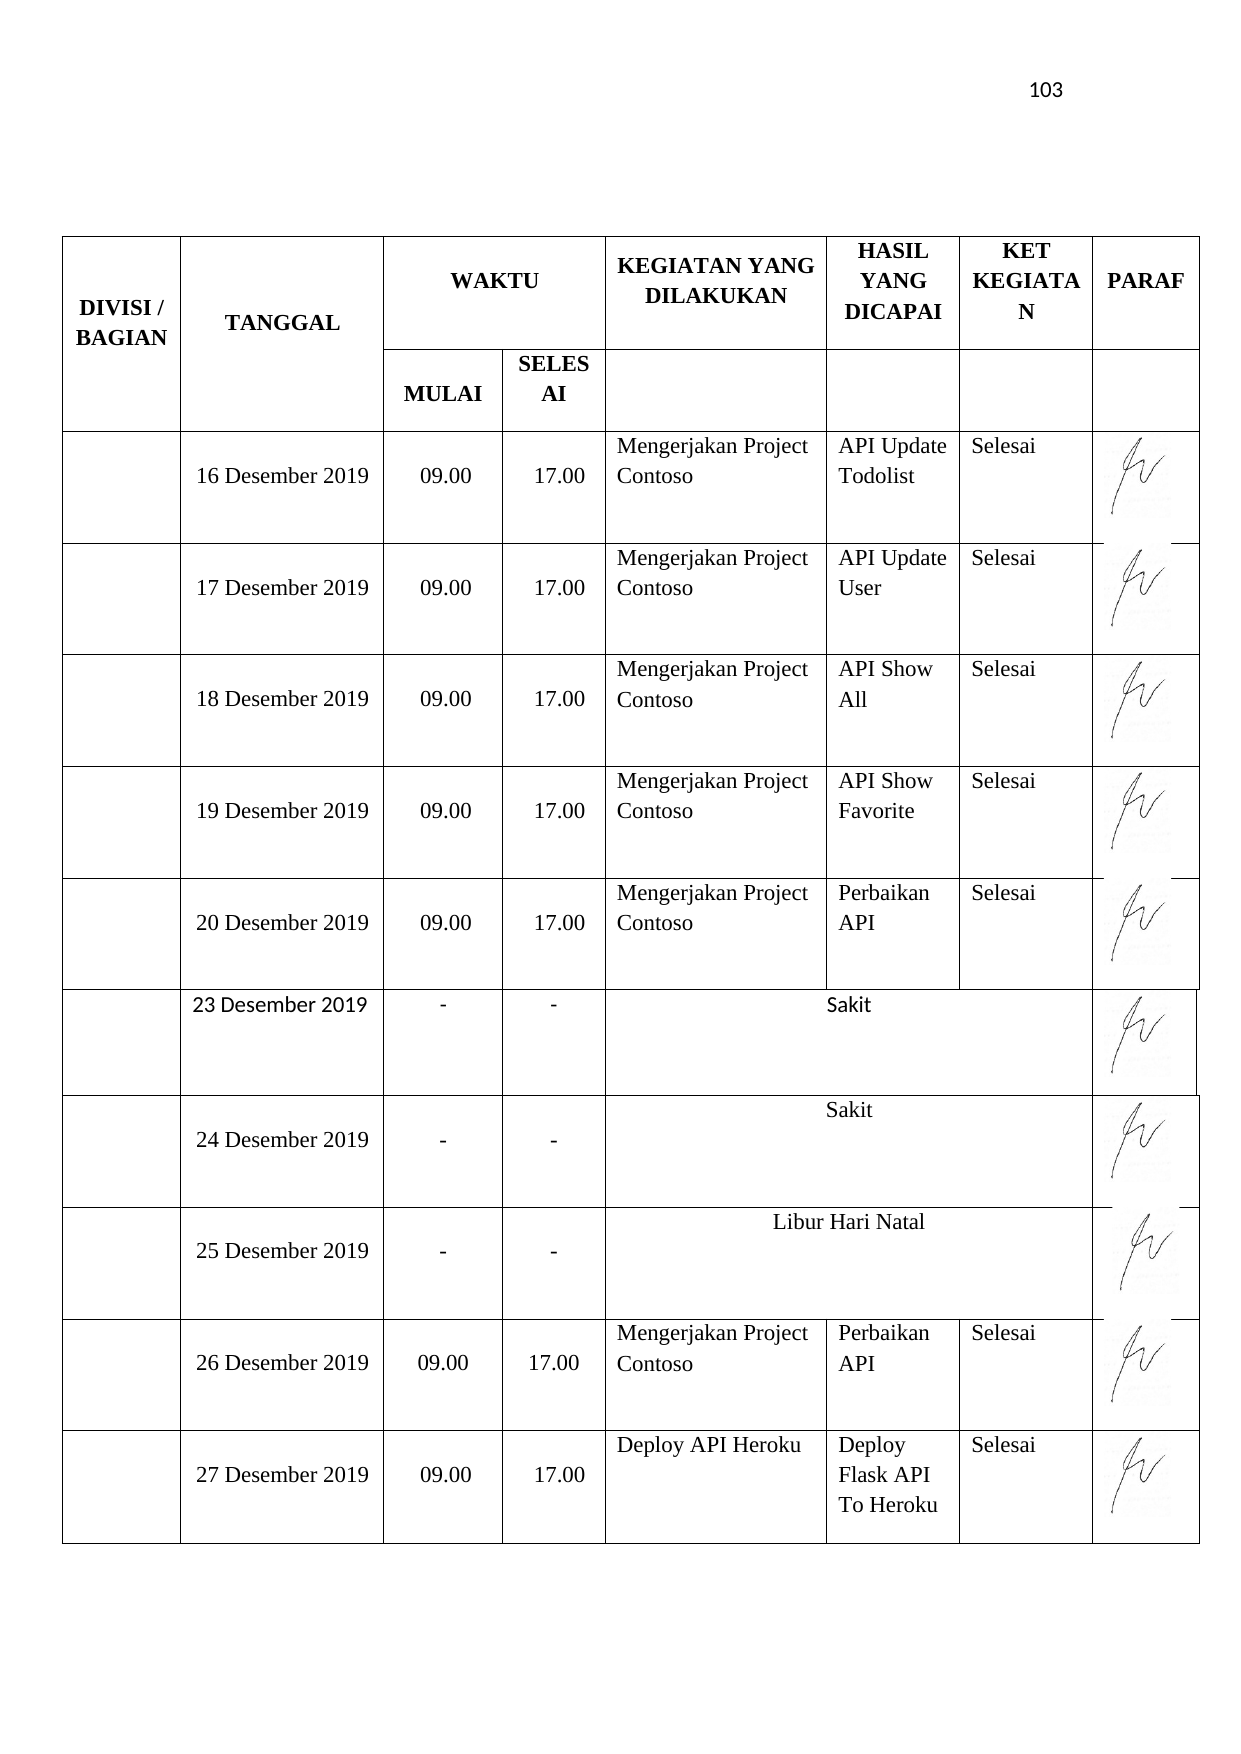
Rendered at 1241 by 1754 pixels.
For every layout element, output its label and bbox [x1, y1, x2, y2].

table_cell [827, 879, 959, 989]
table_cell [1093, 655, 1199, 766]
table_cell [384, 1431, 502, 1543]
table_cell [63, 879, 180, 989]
picture [1103, 767, 1172, 853]
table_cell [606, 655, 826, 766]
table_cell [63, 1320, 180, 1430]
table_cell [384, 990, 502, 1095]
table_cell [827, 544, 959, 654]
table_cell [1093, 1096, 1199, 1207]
picture [1103, 543, 1172, 630]
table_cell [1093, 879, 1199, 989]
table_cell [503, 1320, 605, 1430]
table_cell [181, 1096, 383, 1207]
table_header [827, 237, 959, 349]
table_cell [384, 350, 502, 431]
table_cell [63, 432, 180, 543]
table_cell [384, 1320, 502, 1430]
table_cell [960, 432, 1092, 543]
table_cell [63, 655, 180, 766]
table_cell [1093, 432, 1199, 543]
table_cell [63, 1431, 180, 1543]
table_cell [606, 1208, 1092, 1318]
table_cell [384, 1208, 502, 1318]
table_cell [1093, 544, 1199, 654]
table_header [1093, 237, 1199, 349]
picture [1103, 1096, 1172, 1182]
picture [1103, 990, 1172, 1077]
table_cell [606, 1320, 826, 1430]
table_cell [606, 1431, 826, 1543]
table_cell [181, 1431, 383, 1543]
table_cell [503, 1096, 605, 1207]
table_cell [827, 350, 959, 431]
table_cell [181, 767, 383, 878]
picture [1103, 878, 1172, 965]
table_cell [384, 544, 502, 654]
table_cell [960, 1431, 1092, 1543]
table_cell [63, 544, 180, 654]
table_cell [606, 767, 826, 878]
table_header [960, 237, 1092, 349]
picture [1103, 1319, 1172, 1406]
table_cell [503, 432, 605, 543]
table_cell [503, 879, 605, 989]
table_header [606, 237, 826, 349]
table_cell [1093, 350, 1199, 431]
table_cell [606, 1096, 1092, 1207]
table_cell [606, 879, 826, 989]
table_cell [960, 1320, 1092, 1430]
picture [1103, 432, 1172, 518]
picture [1103, 655, 1172, 742]
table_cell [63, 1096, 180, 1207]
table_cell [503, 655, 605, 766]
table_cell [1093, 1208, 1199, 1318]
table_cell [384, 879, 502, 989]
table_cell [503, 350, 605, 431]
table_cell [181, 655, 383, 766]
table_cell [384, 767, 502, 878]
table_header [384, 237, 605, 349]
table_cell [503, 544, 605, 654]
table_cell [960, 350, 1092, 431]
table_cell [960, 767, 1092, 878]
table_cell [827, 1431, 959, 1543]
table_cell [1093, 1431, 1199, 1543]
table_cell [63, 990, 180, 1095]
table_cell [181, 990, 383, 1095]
picture [1112, 1207, 1180, 1294]
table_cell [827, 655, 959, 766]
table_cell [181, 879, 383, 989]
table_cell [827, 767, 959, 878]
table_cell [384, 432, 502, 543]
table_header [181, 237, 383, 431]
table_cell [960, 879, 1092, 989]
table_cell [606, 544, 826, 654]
picture [1103, 1431, 1172, 1517]
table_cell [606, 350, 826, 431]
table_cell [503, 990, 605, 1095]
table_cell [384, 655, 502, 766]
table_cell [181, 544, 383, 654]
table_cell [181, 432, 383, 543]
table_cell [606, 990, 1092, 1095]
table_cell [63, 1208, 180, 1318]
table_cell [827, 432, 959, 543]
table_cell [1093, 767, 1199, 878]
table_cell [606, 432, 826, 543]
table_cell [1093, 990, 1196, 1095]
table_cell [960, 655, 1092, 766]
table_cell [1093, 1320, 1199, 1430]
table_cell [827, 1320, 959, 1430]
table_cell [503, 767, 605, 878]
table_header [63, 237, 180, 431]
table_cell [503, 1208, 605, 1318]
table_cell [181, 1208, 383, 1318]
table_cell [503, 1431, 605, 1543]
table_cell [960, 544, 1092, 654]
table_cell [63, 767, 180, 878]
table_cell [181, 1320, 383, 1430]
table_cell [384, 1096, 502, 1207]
